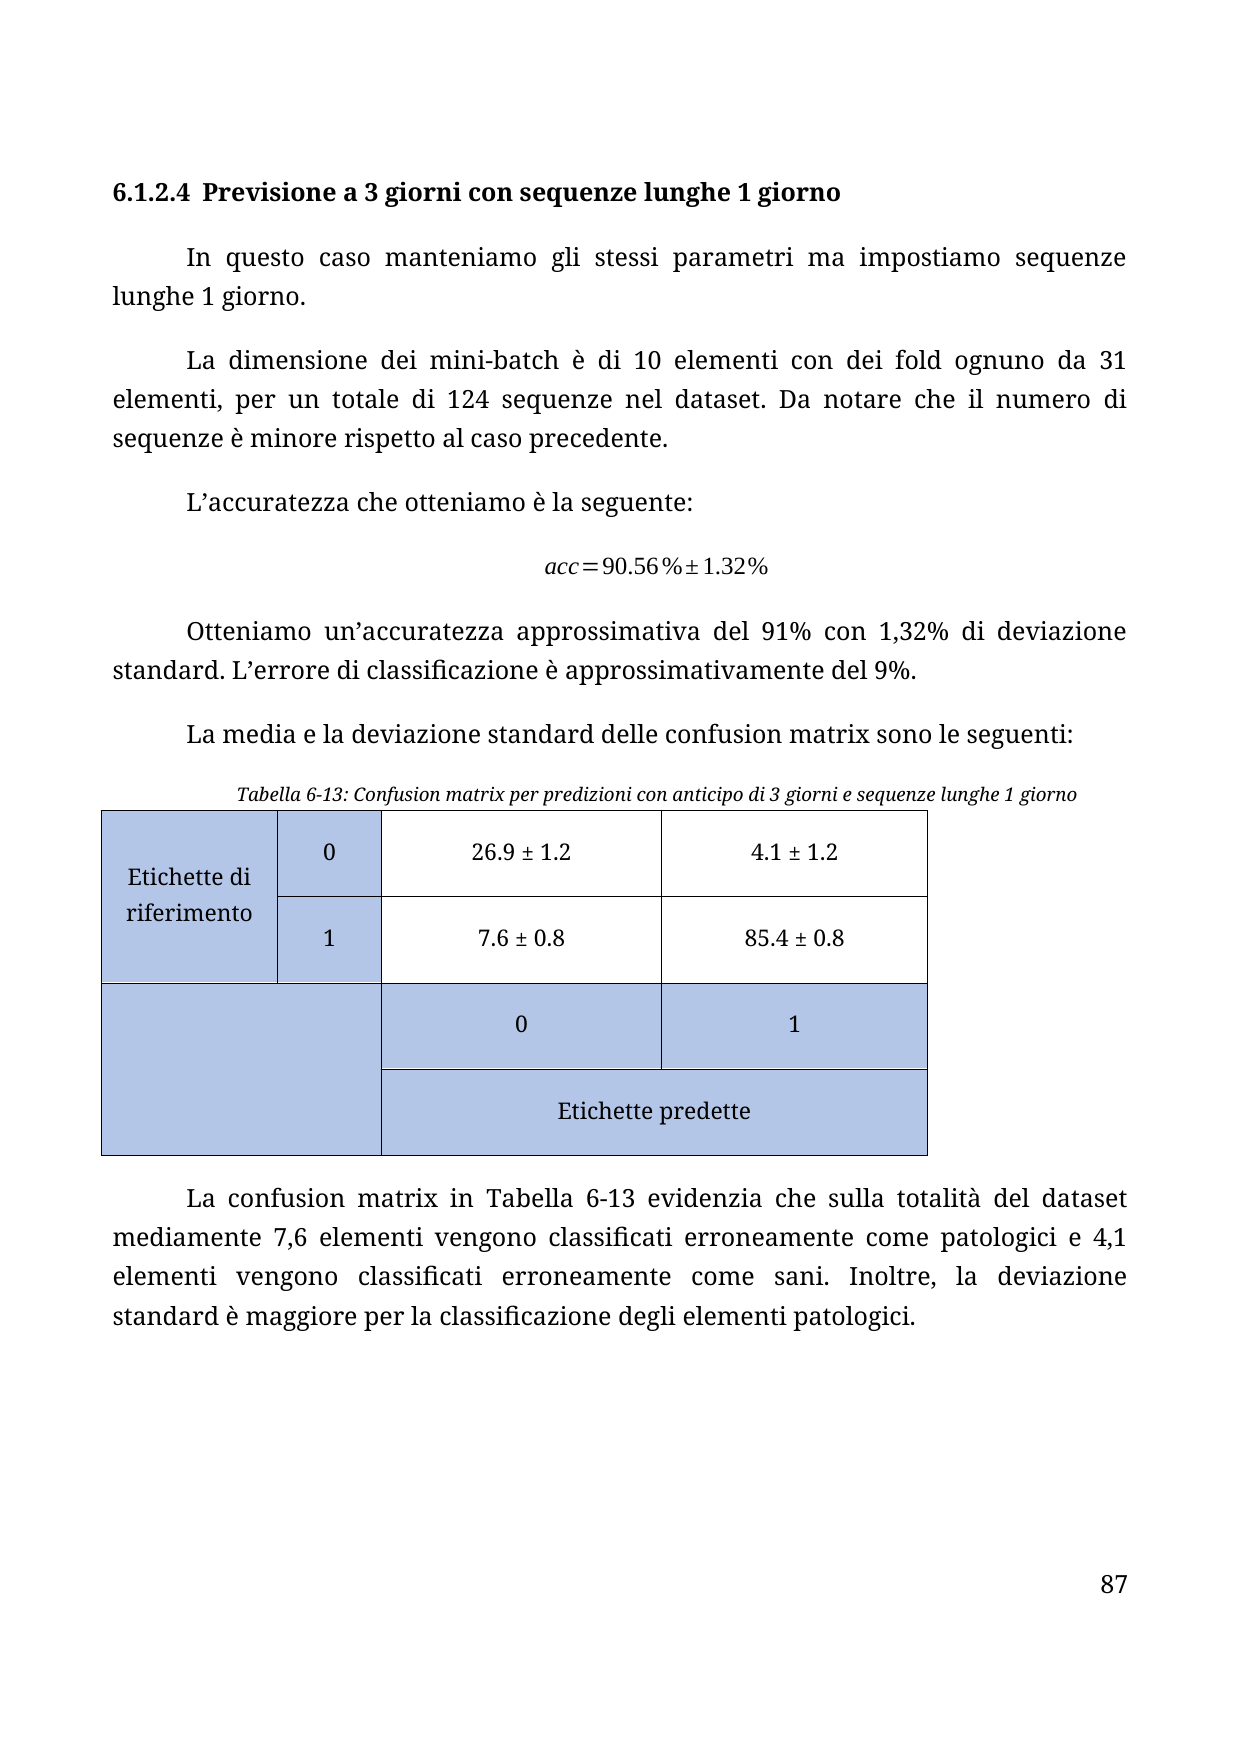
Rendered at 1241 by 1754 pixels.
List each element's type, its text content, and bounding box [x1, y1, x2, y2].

table_cell 1 [278, 897, 381, 982]
table_cell 85.4 ± 0.8 [662, 897, 927, 982]
subtitle Previsione a 3 giorni con sequenze lunghe 1 giorno [112, 175, 1128, 209]
table_header 4.1 ± 1.2 [662, 811, 927, 896]
table_cell 1 [662, 984, 927, 1068]
text La media e la deviazione standard delle confusion matrix sono le seguenti: [112, 717, 1128, 751]
table_cell Etichette predette [382, 1070, 927, 1155]
table_cell [102, 984, 381, 1155]
text La dimensione dei mini-batch è di 10 elementi con dei fold ognuno da 31 elementi, per un totale di 124 sequenze nel dataset. Da notare che il numero di sequenze è minore rispetto al caso precedente. [112, 342, 1128, 455]
table_cell 7.6 ± 0.8 [382, 897, 661, 982]
table_header 0 [278, 811, 381, 896]
table_cell 0 [382, 984, 661, 1068]
text Otteniamo un’accuratezza approssimativa del 91% con 1,32% di deviazione standard. L’errore di classificazione è approssimativamente del 9%. [112, 613, 1128, 687]
text L’accuratezza che otteniamo è la seguente: [112, 485, 1128, 519]
table_header 26.9 ± 1.2 [382, 811, 661, 896]
text In questo caso manteniamo gli stessi parametri ma impostiamo sequenze lunghe 1 giorno. [112, 239, 1128, 312]
table_header Etichette di riferimento [102, 811, 277, 982]
